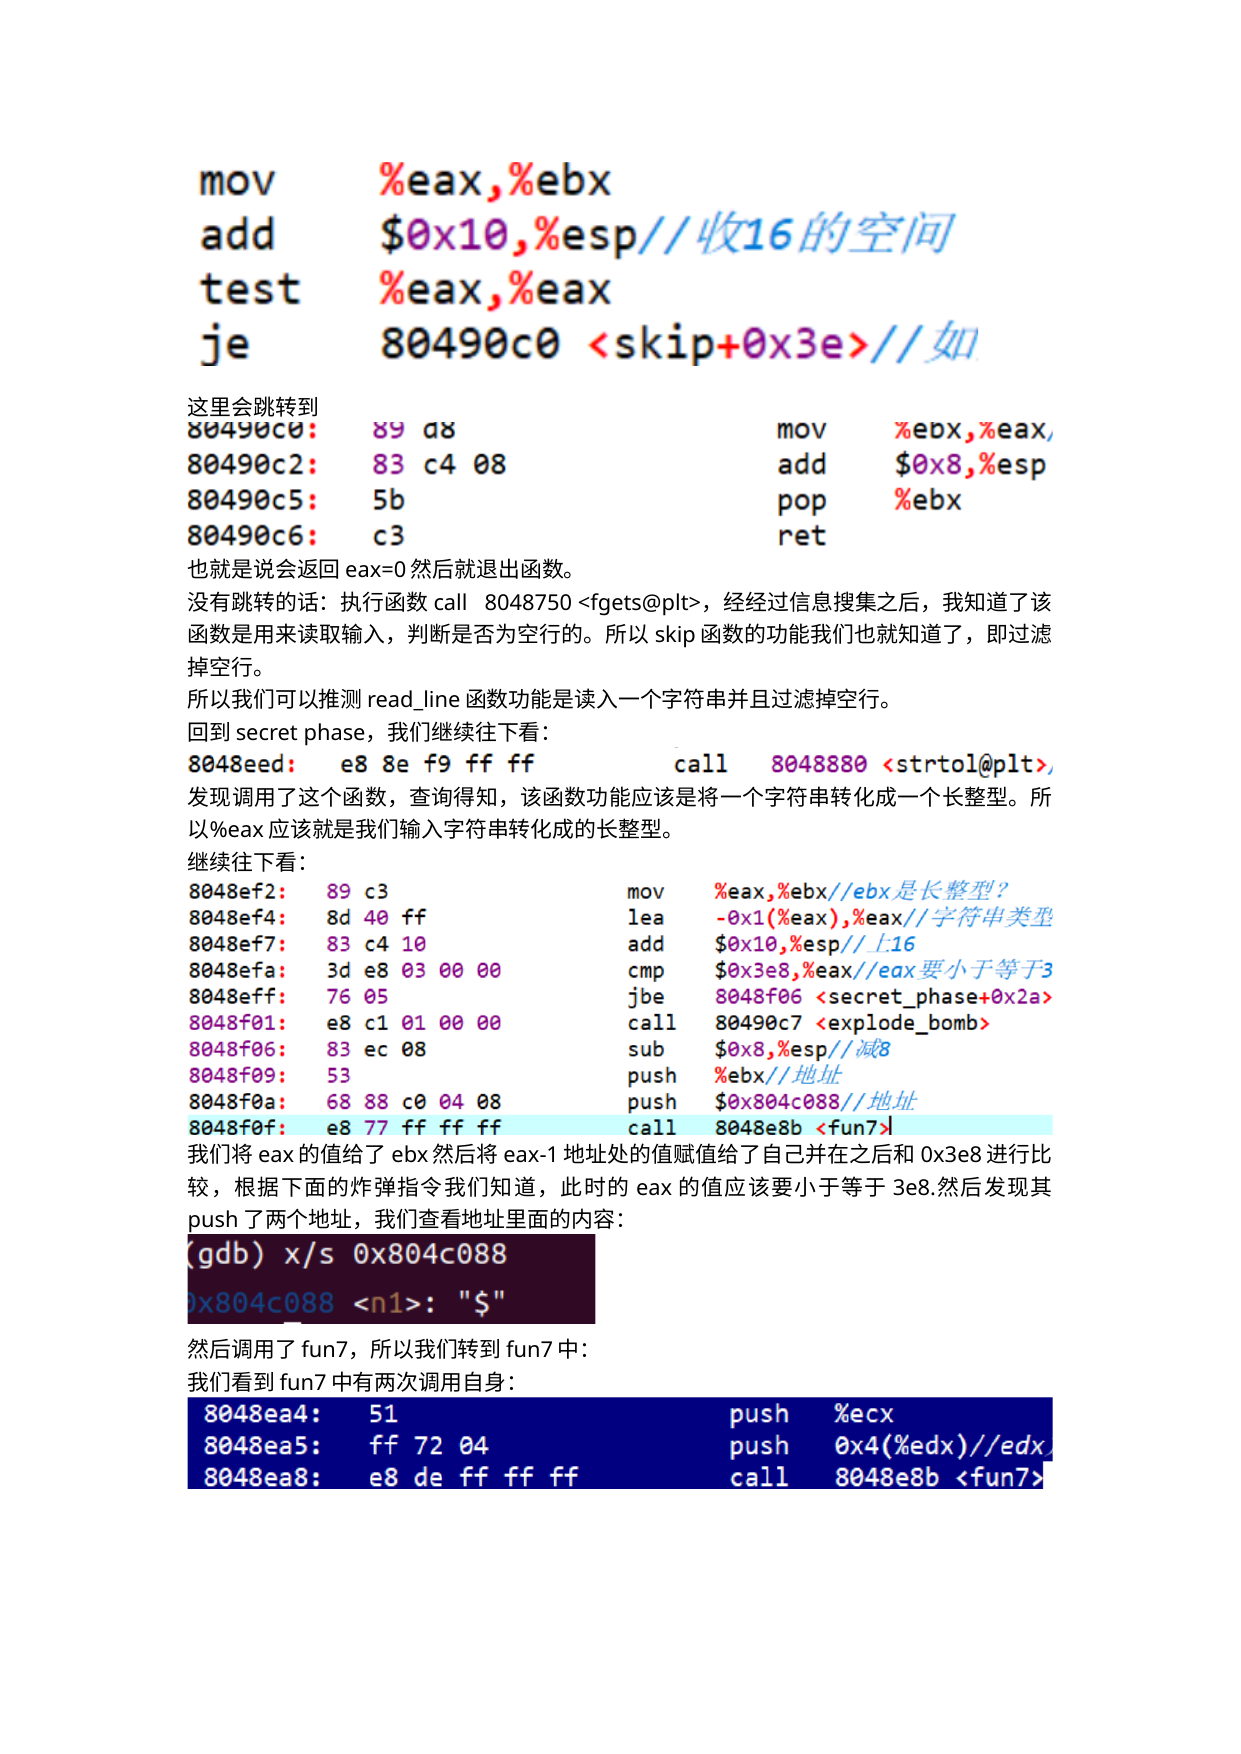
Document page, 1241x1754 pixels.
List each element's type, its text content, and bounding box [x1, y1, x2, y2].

picture [187, 1234, 596, 1324]
picture [187, 1397, 1053, 1489]
text 我们看到fun7中有两次调用自身： [187, 1364, 1053, 1397]
text 然后调用了fun7，所以我们转到fun7中： [187, 1332, 1053, 1364]
picture [187, 747, 1053, 779]
text 发现调用了这个函数，查询得知，该函数功能应该是将一个字符串转化成一个长整型。所以%eax应该就是我们输入字符串转化成的长整型。 [187, 779, 1053, 844]
text 这里会跳转到 [187, 389, 1053, 422]
text 也就是说会返回eax=0然后就退出函数。 [187, 552, 1053, 584]
text 所以我们可以推测read_line函数功能是读入一个字符串并且过滤掉空行。 [187, 682, 1053, 714]
picture [187, 162, 979, 366]
picture [187, 877, 1053, 1135]
text 继续往下看： [187, 844, 1053, 877]
text 没有跳转的话：执行函数call 8048750 <fgets@plt>，经经过信息搜集之后，我知道了该函数是用来读取输入，判断是否为空行的。所以skip函数的功能我们也就知道了，即过滤掉空行。 [187, 584, 1053, 682]
text 回到secret phase，我们继续往下看： [187, 714, 1053, 747]
text 我们将eax的值给了ebx然后将eax-1地址处的值赋值给了自己并在之后和0x3e8进行比较，根据下面的炸弹指令我们知道，此时的eax的值应该要小于等于3e8.然后发现其push了两个地址，我们查看地址里面的内容： [187, 1137, 1053, 1234]
picture [187, 422, 1053, 551]
